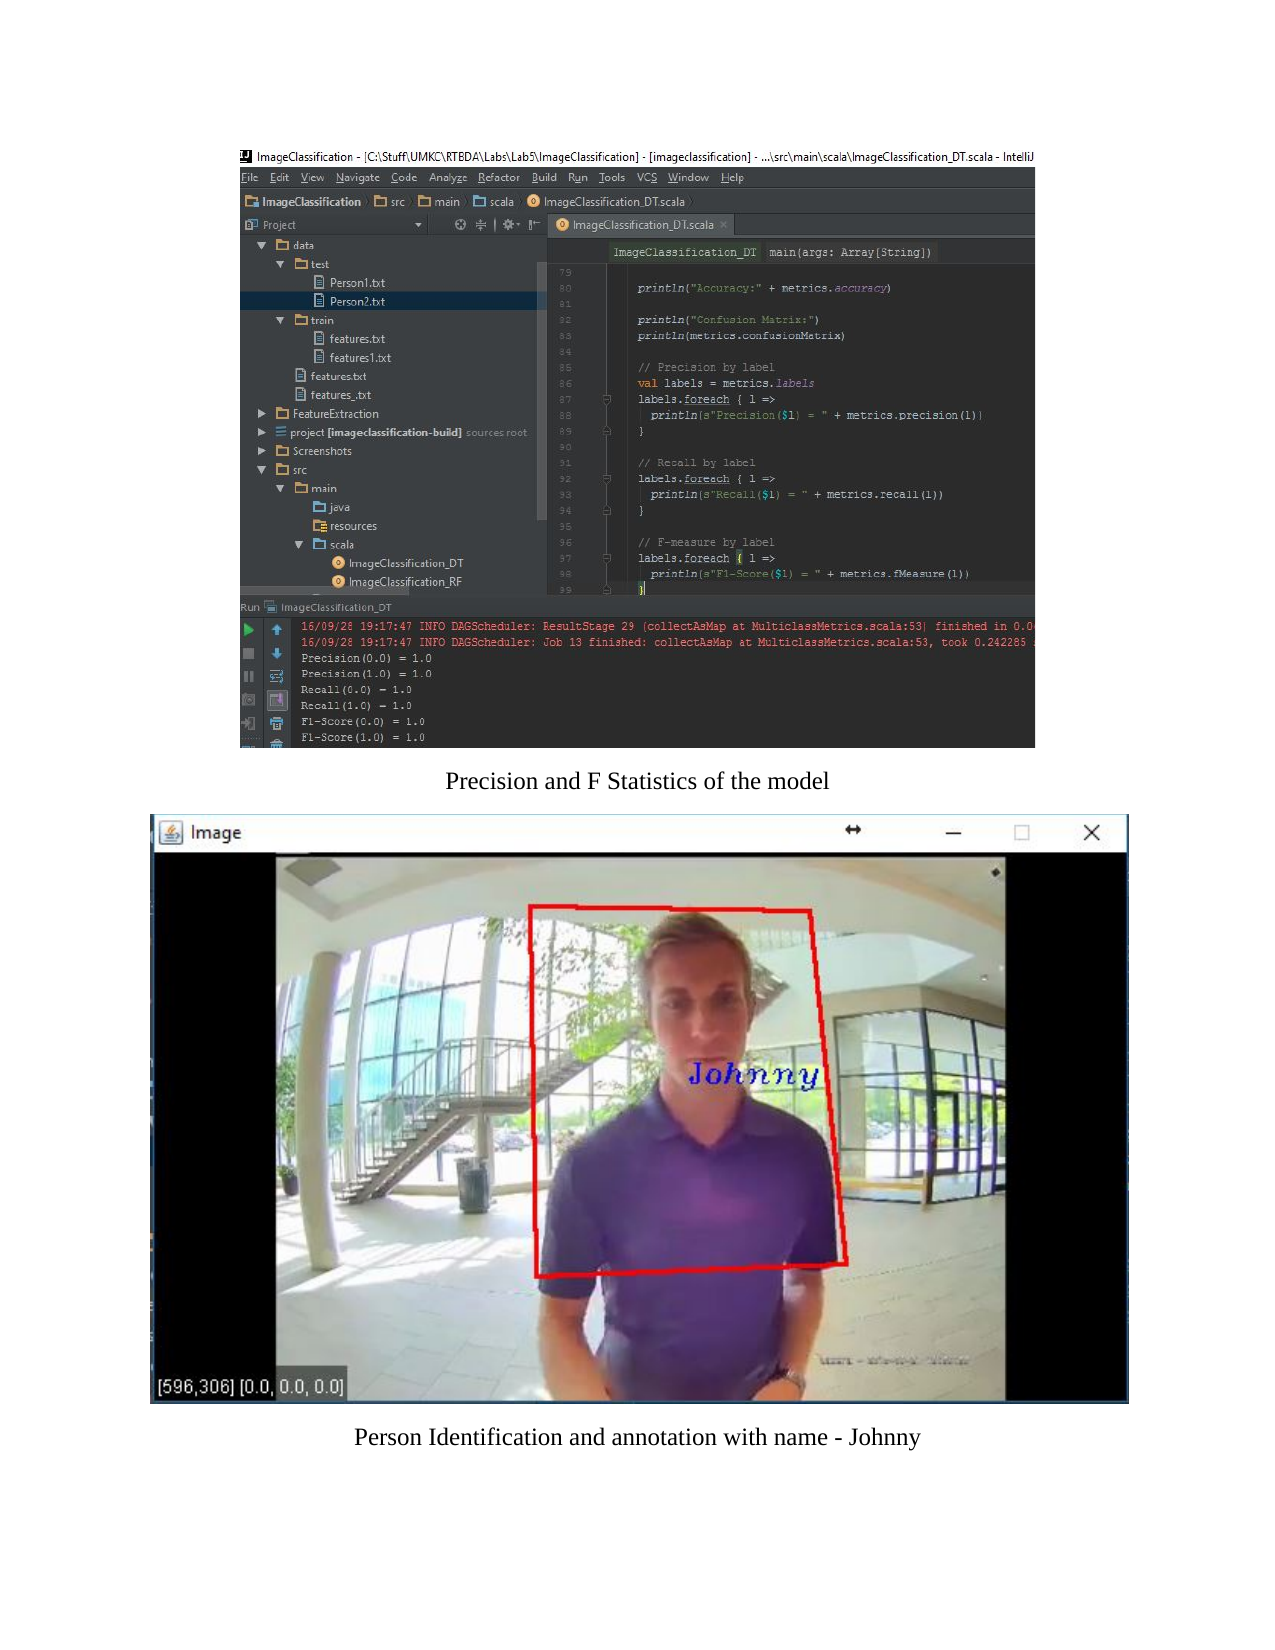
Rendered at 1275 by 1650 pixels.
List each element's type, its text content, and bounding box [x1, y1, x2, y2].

text Precision and F Statistics of the model [150, 766, 1125, 795]
picture [240, 150, 1035, 748]
text Person Identification and annotation with name - Johnny [150, 1422, 1125, 1451]
picture [150, 814, 1129, 1404]
